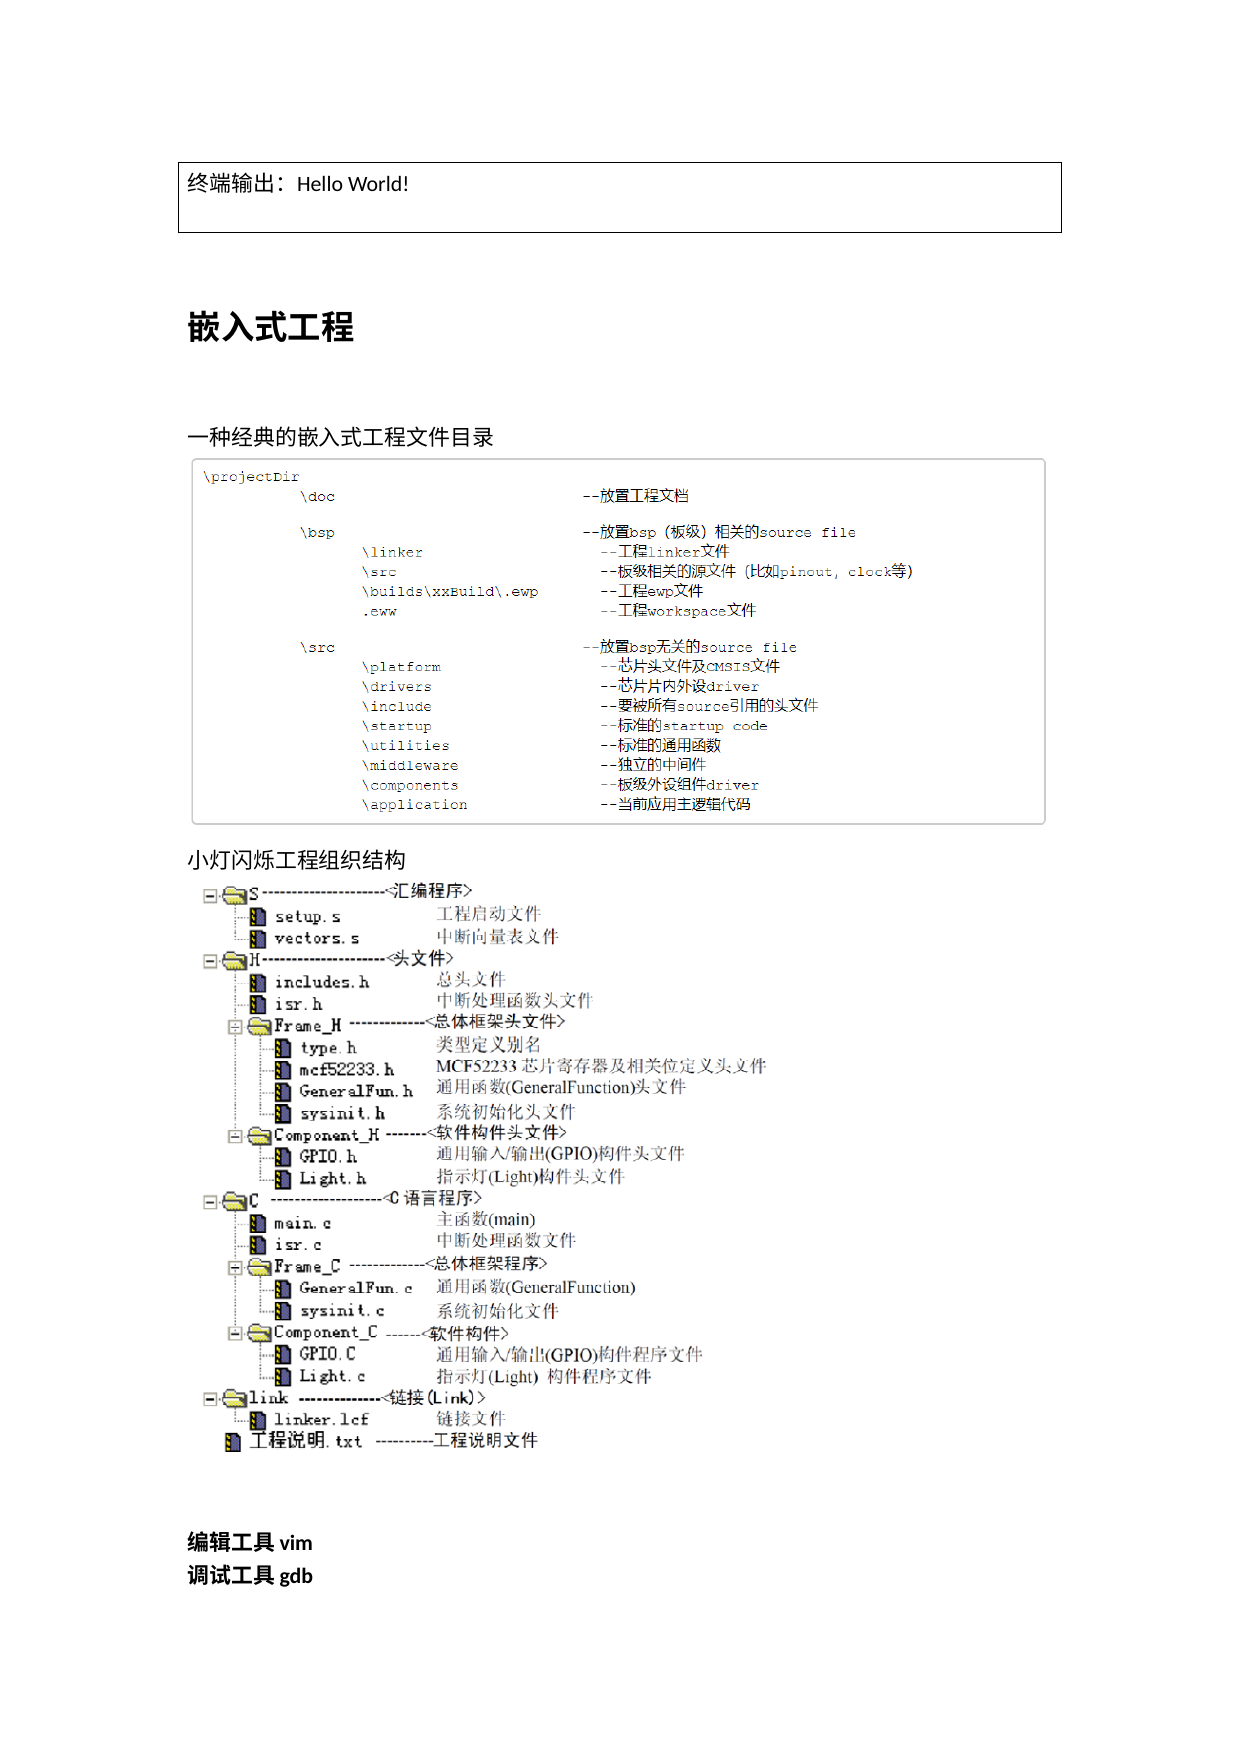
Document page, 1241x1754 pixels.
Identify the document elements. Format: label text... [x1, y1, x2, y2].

text 一种经典的嵌入式工程文件目录 [187, 420, 1053, 452]
text 编辑工具vim [187, 1525, 1053, 1557]
text 调试工具gdb [187, 1557, 1053, 1590]
text 终端输出：Hello World! [179, 163, 1061, 198]
text 小灯闪烁工程组织结构 [187, 842, 1053, 875]
picture [187, 452, 1053, 830]
picture [187, 875, 842, 1463]
subtitle 嵌入式工程 [187, 293, 1053, 358]
